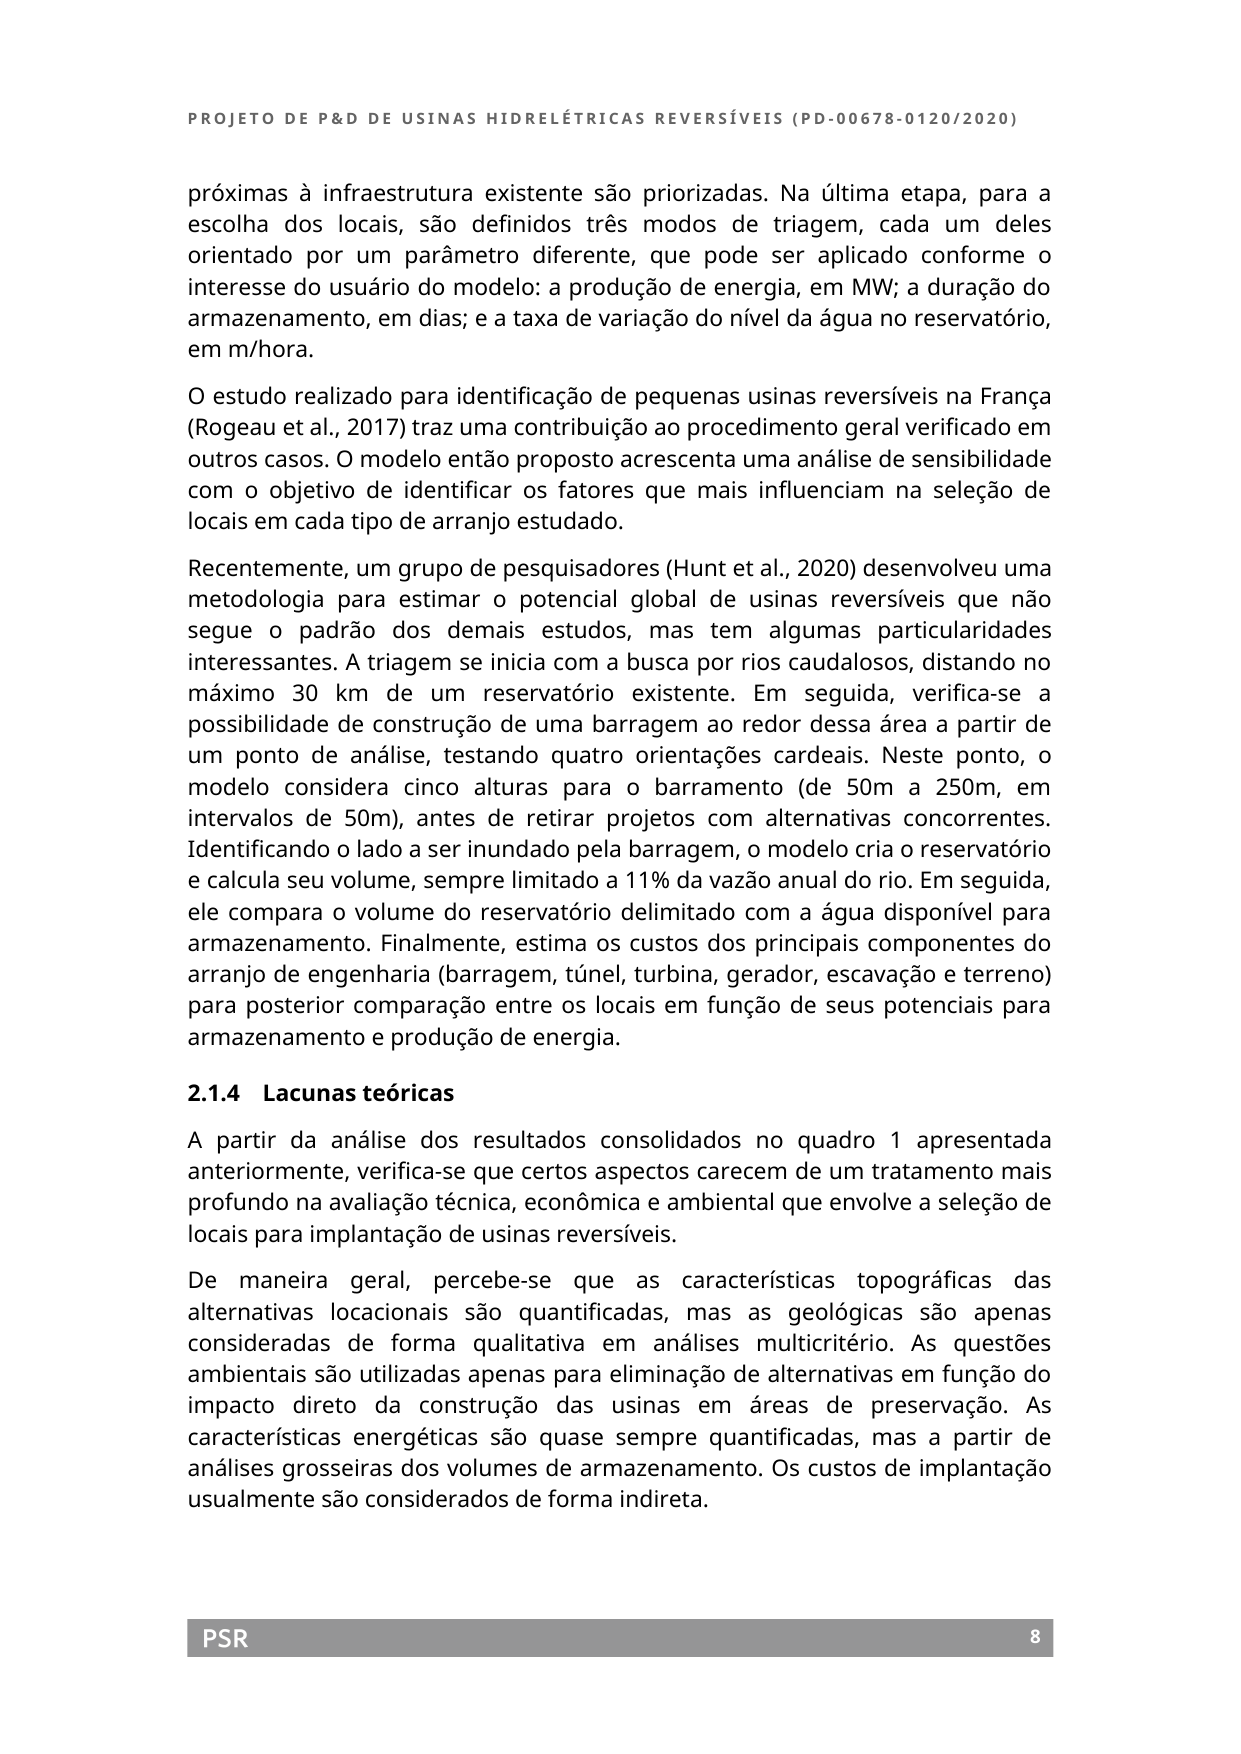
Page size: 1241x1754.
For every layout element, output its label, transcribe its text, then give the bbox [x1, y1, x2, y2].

text A partir da análise dos resultados consolidados no quadro 1 apresentada anteriormente, verifica-se que certos aspectos carecem de um tratamento mais profundo na avaliação técnica, econômica e ambiental que envolve a seleção de locais para implantação de usinas reversíveis. [187, 1124, 1053, 1249]
picture [201, 1628, 250, 1649]
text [187, 177, 1053, 364]
text Recentemente, um grupo de pesquisadores (Hunt et al., 2020) desenvolveu uma metodologia para estimar o potencial global de usinas reversíveis que não segue o padrão dos demais estudos, mas tem algumas particularidades interessantes. A triagem se inicia com a busca por rios caudalosos, distando no máximo 30 km de um reservatório existente. Em seguida, verifica-se a possibilidade de construção de uma barragem ao redor dessa área a partir de um ponto de análise, testando quatro orientações cardeais. Neste ponto, o modelo considera cinco alturas para o barramento (de 50m a 250m, em intervalos de 50m), antes de retirar projetos com alternativas concorrentes. Identificando o lado a ser inundado pela barragem, o modelo cria o reservatório e calcula seu volume, sempre limitado a 11% da vazão anual do rio. Em seguida, ele compara o volume do reservatório delimitado com a água disponível para armazenamento. Finalmente, estima os custos dos principais componentes do arranjo de engenharia (barragem, túnel, turbina, gerador, escavação e terreno) para posterior comparação entre os locais em função de seus potenciais para armazenamento e produção de energia. [187, 552, 1053, 1052]
text De maneira geral, percebe-se que as características topográficas das alternativas locacionais são quantificadas, mas as geológicas são apenas consideradas de forma qualitativa em análises multicritério. As questões ambientais são utilizadas apenas para eliminação de alternativas em função do impacto direto da construção das usinas em áreas de preservação. As características energéticas são quase sempre quantificadas, mas a partir de análises grosseiras dos volumes de armazenamento. Os custos de implantação usualmente são considerados de forma indireta. [187, 1264, 1053, 1514]
subtitle Lacunas teóricas [187, 1077, 1053, 1108]
text O estudo realizado para identificação de pequenas usinas reversíveis na França (Rogeau et al., 2017) traz uma contribuição ao procedimento geral verificado em outros casos. O modelo então proposto acrescenta uma análise de sensibilidade com o objetivo de identificar os fatores que mais influenciam na seleção de locais em cada tipo de arranjo estudado. [187, 380, 1053, 536]
